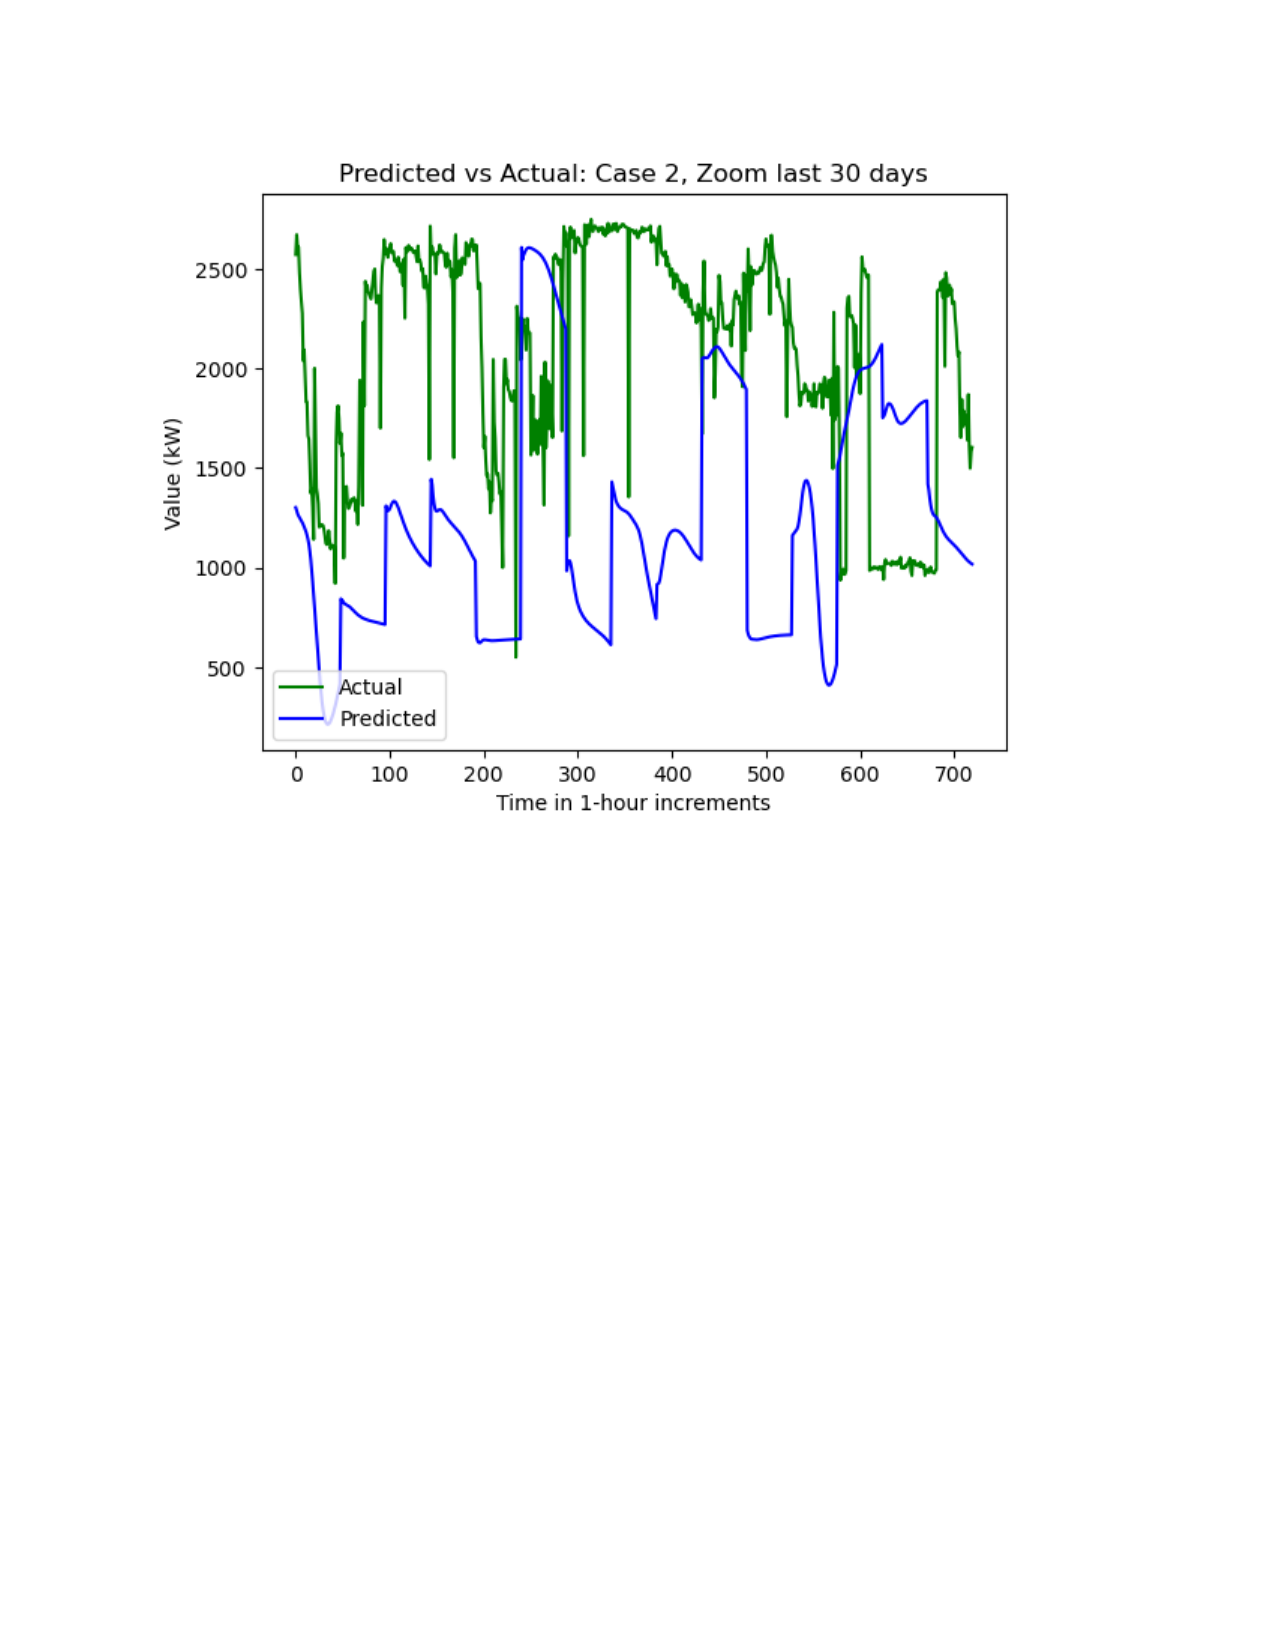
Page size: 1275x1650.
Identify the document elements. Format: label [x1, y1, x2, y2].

picture [150, 150, 1020, 830]
